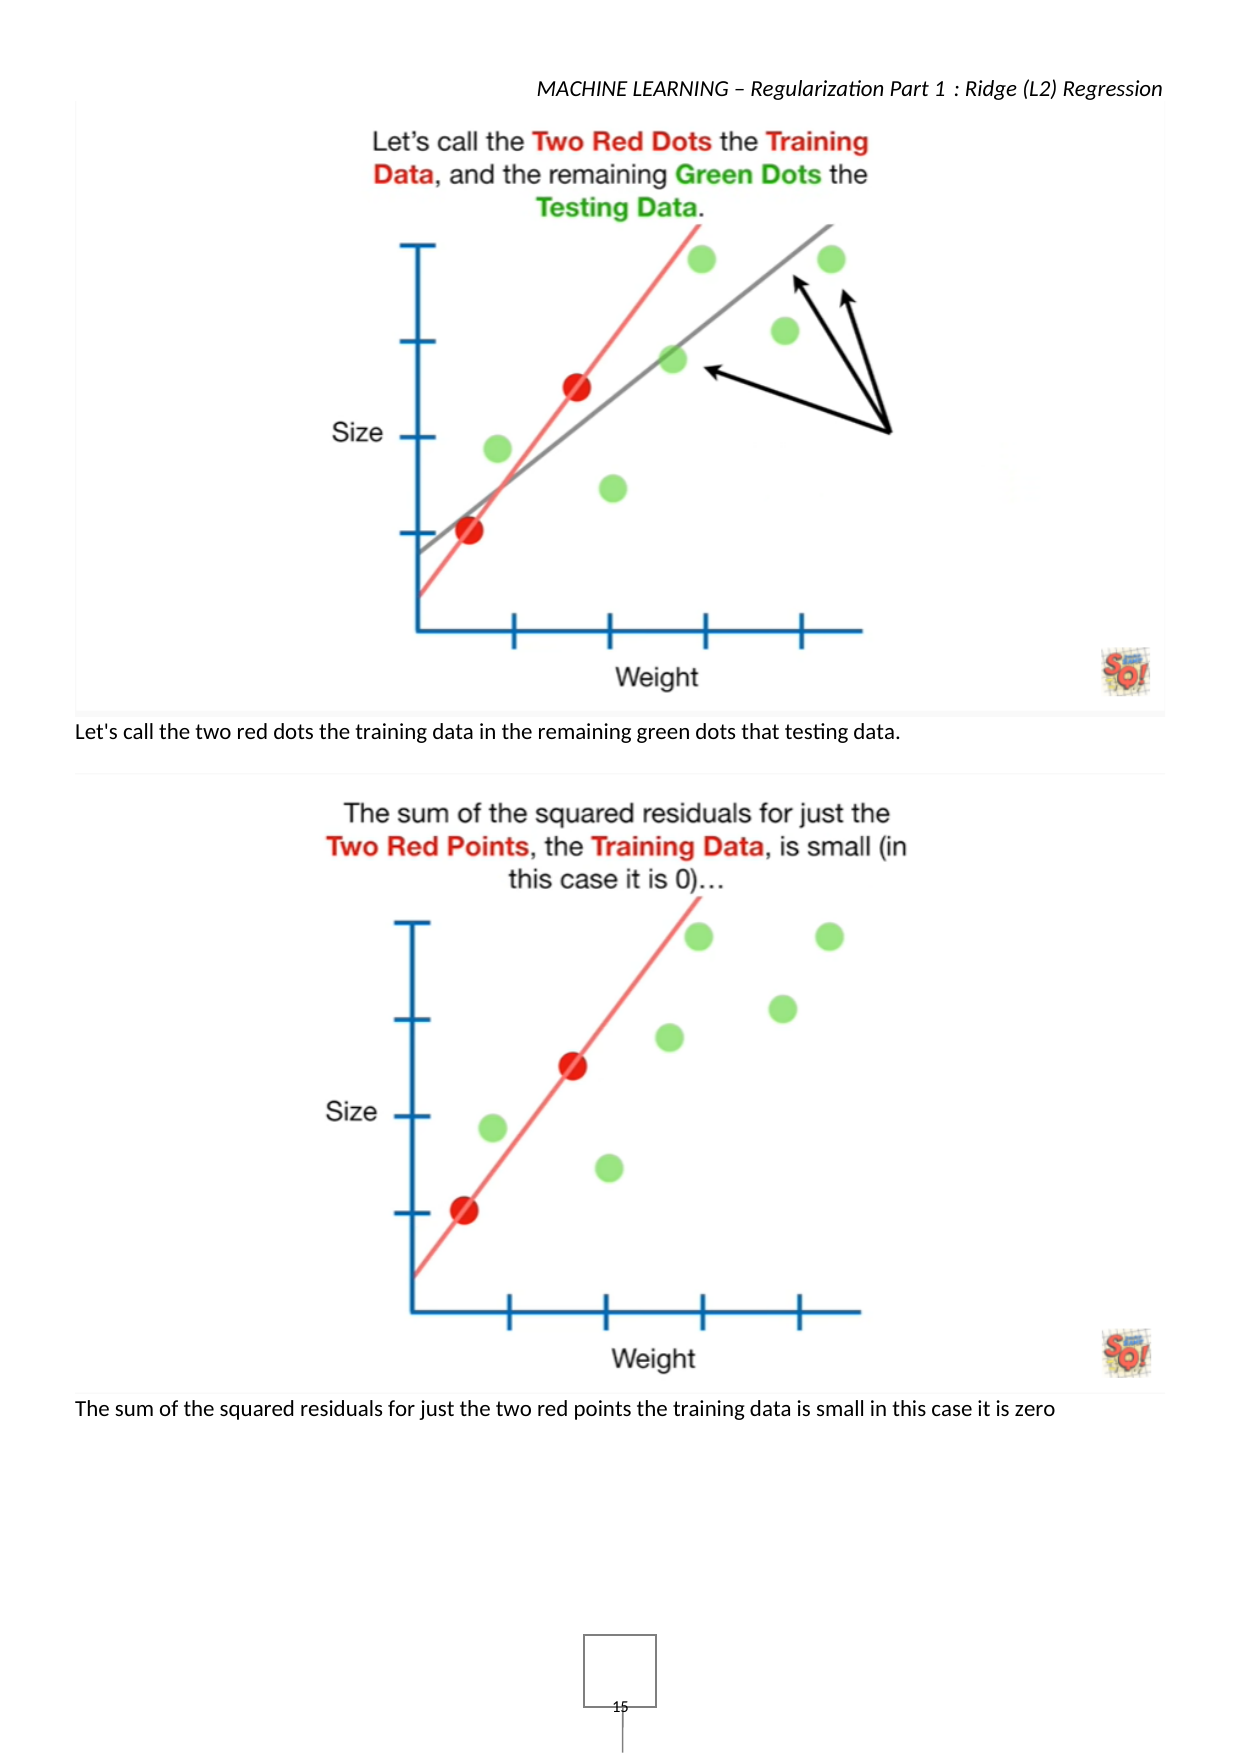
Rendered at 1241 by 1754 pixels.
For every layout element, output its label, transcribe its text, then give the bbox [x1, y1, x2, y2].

text The sum of the squared residuals for just the two red points the training data is small in this case it is zero [75, 1394, 1165, 1422]
picture [75, 773, 1166, 1394]
text Let's call the two red dots the training data in the remaining green dots that testing data. [75, 717, 1165, 745]
picture [75, 101, 1166, 717]
